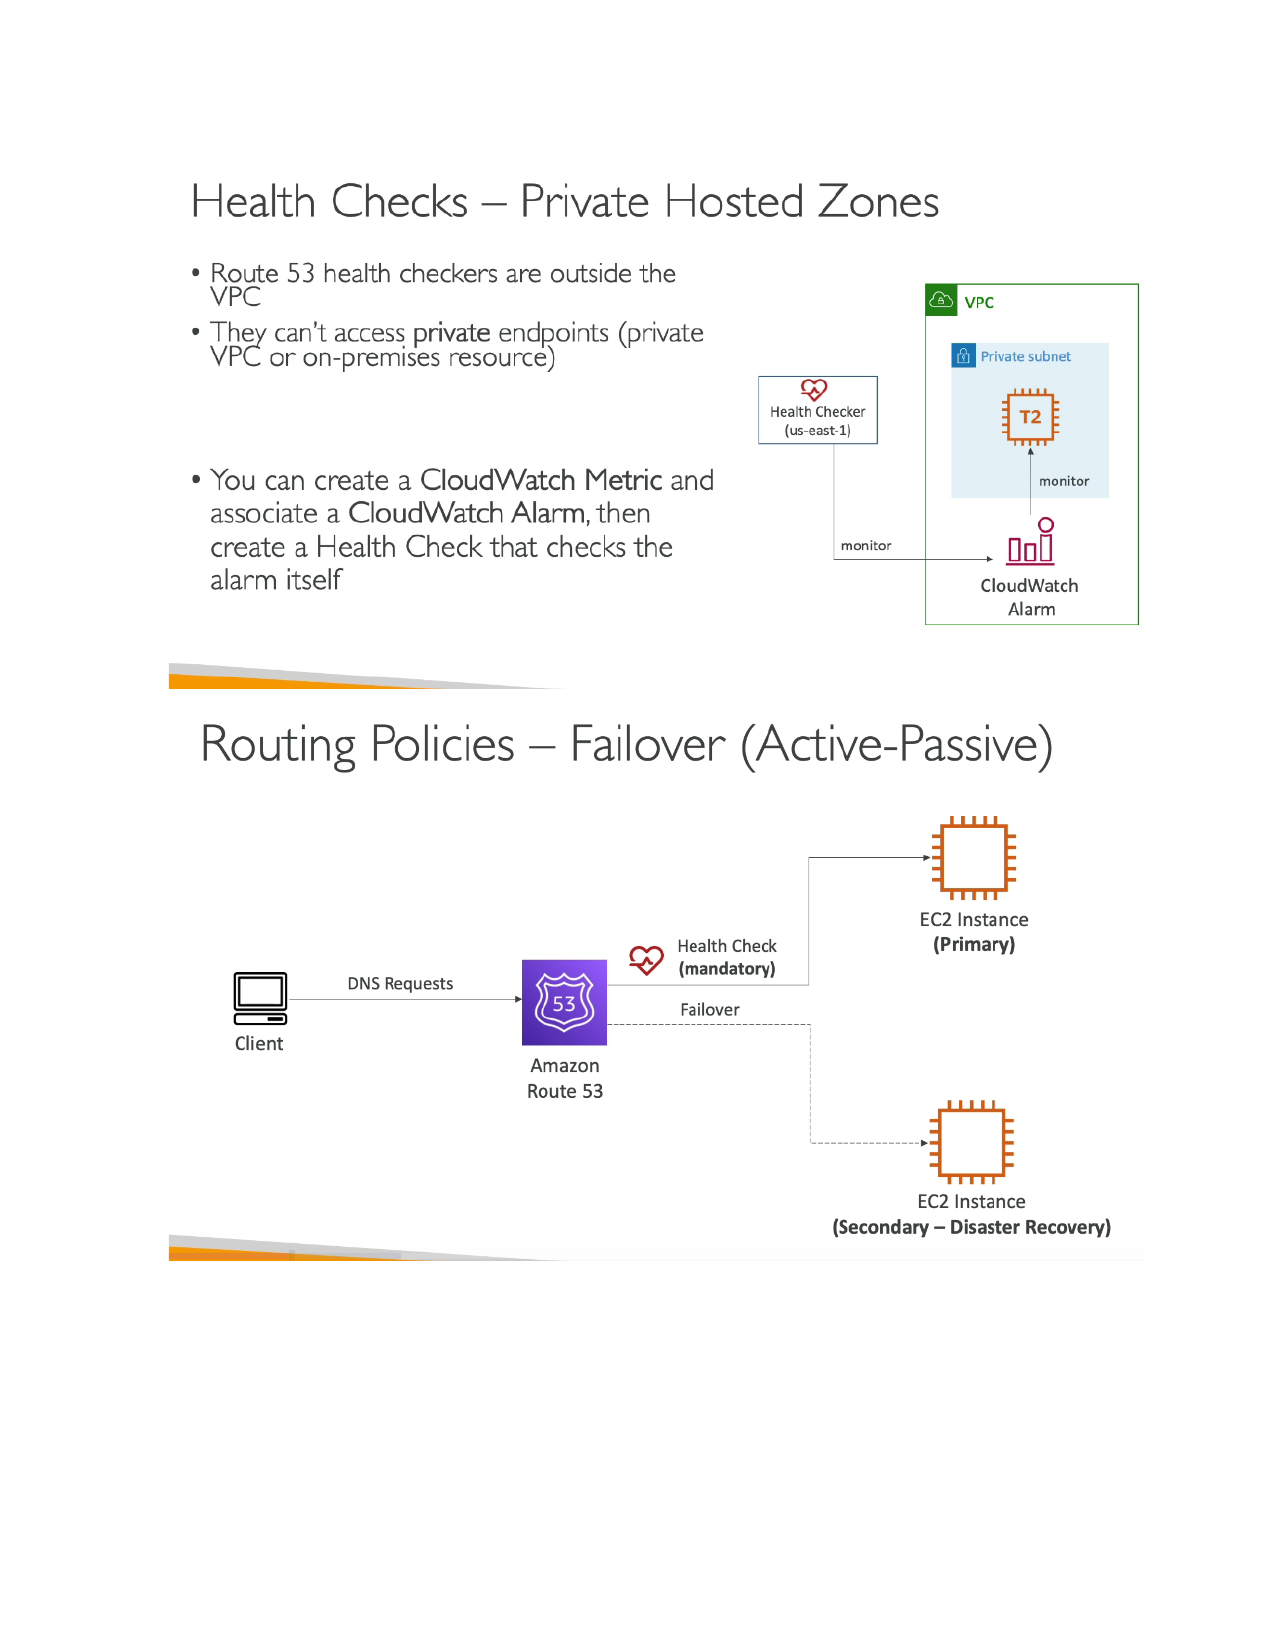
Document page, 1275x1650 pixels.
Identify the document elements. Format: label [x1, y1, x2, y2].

text [150, 150, 1125, 1260]
